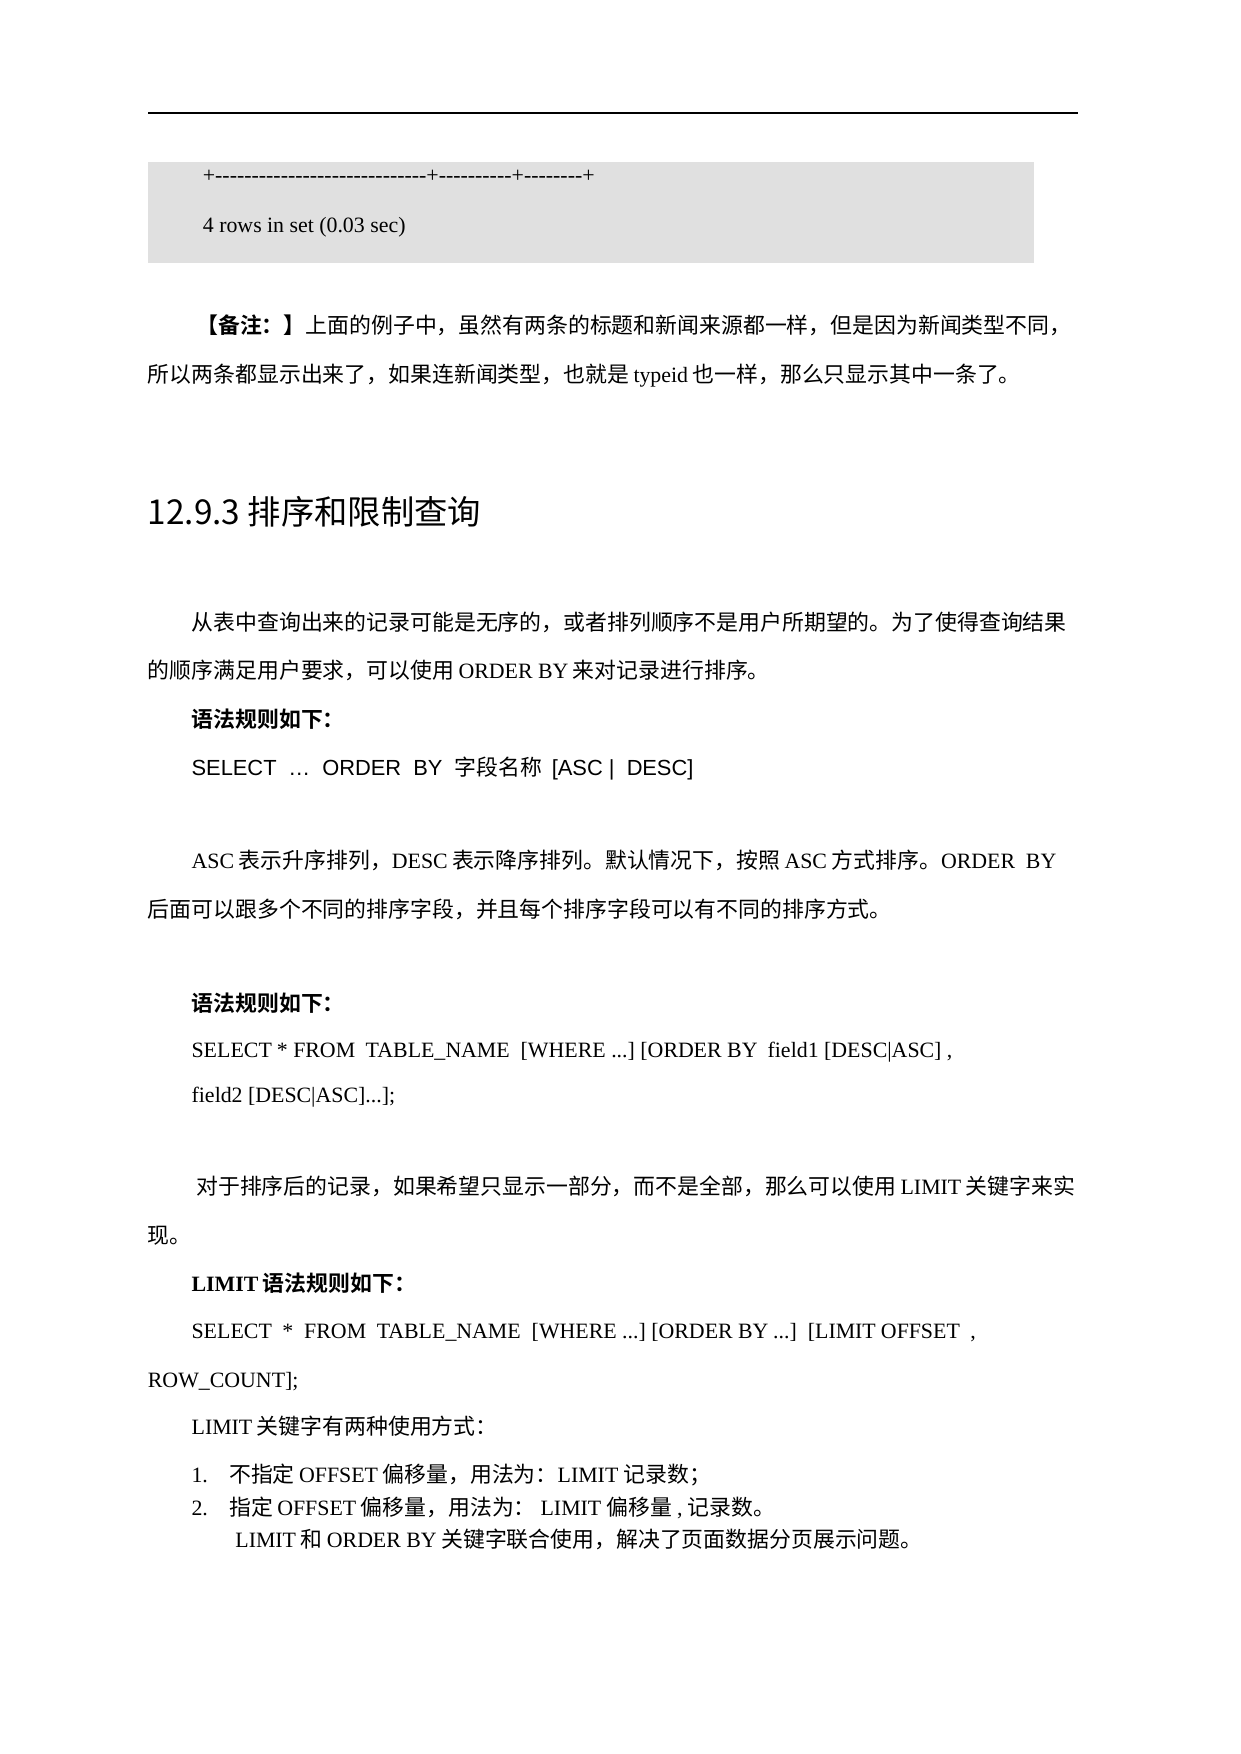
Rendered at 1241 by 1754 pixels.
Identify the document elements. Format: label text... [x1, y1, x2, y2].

text SELECT * FROM TABLE_NAME [WHERE ...] [ORDER BY field1 [DESC|ASC] , [148, 1034, 1078, 1066]
text SELECT * FROM TABLE_NAME [WHERE ...] [ORDER BY ...] [LIMIT OFFSET , ROW_COUNT]; [148, 1314, 1078, 1396]
text field2 [DESC|ASC]...]; [148, 1079, 1078, 1111]
list 指定OFFSET偏移量，用法为： LIMIT 偏移量 , 记录数。 [148, 1489, 1078, 1522]
text SELECT … ORDER BY 字段名称 [ASC | DESC] [148, 750, 1078, 782]
text 从表中查询出来的记录可能是无序的，或者排列顺序不是用户所期望的。为了使得查询结果的顺序满足用户要求，可以使用ORDER BY来对记录进行排序。 [148, 604, 1078, 686]
text 【备注：】上面的例子中，虽然有两条的标题和新闻来源都一样，但是因为新闻类型不同，所以两条都显示出来了，如果连新闻类型，也就是typeid也一样，那么只显示其中一条了。 [148, 308, 1078, 389]
text LIMIT和ORDER BY关键字联合使用，解决了页面数据分页展示问题。 [191, 1522, 1078, 1554]
list 不指定OFFSET偏移量，用法为：LIMIT 记录数； [148, 1457, 1078, 1489]
text LIMIT语法规则如下： [148, 1266, 1078, 1298]
subtitle 排序和限制查询 [148, 477, 1078, 542]
text LIMIT关键字有两种使用方式： [148, 1408, 1078, 1441]
text ASC表示升序排列，DESC表示降序排列。默认情况下，按照ASC方式排序。ORDER BY后面可以跟多个不同的排序字段，并且每个排序字段可以有不同的排序方式。 [148, 843, 1078, 924]
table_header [148, 162, 1034, 263]
text 语法规则如下： [148, 985, 1078, 1018]
text 语法规则如下： [148, 701, 1078, 734]
text 对于排序后的记录，如果希望只显示一部分，而不是全部，那么可以使用LIMIT关键字来实现。 [148, 1169, 1078, 1250]
